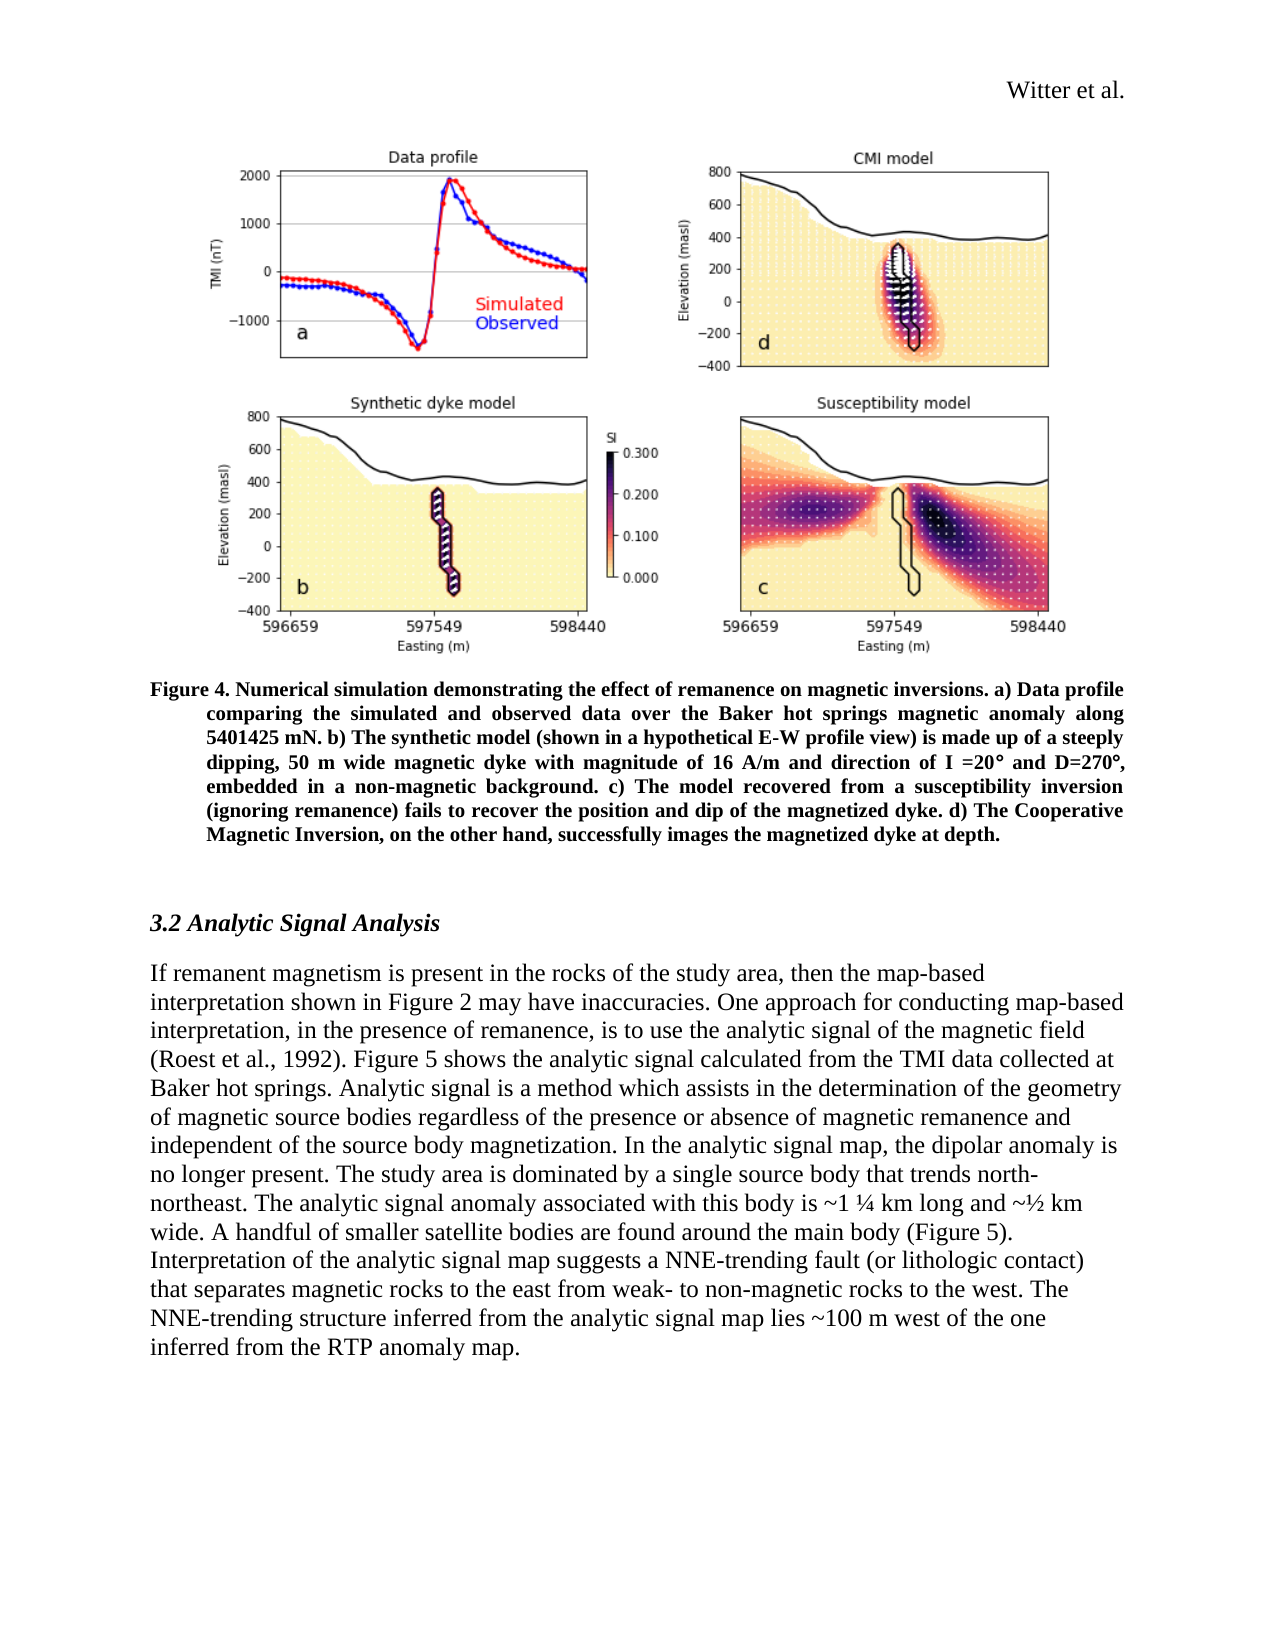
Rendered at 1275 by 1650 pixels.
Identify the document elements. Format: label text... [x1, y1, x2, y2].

text If remanent magnetism is present in the rocks of the study area, then the map-based interpretation shown in Figure 2 may have inaccuracies. One approach for conducting map-based interpretation, in the presence of remanence, is to use the analytic signal of the magnetic field (Roest et al., 1992). Figure 5 shows the analytic signal calculated from the TMI data collected at Baker hot springs. Analytic signal is a method which assists in the determination of the geometry of magnetic source bodies regardless of the presence or absence of magnetic remanence and independent of the source body magnetization. In the analytic signal map, the dipolar anomaly is no longer present. The study area is dominated by a single source body that trends north-northeast. The analytic signal anomaly associated with this body is ~1 ¼ km long and ~½ km wide. A handful of smaller satellite bodies are found around the main body (Figure 5). Interpretation of the analytic signal map suggests a NNE-trending fault (or lithologic contact) that separates magnetic rocks to the east from weak- to non-magnetic rocks to the west. The NNE-trending structure inferred from the analytic signal map lies ~100 m west of the one inferred from the RTP anomaly map. [150, 958, 1125, 1361]
subtitle 3.2 Analytic Signal Analysis [150, 908, 1125, 937]
text Figure 4. Numerical simulation demonstrating the effect of remanence on magnetic inversions. a) Data profile comparing the simulated and observed data over the Baker hot springs magnetic anomaly along 5401425 mN. b) The synthetic model (shown in a hypothetical E-W profile view) is made up of a steeply dipping, 50 m wide magnetic dyke with magnitude of 16 A/m and direction of I =20° and D=270°, embedded in a non-magnetic background. c) The model recovered from a susceptibility inversion (ignoring remanence) fails to recover the position and dip of the magnetized dyke. d) The Cooperative Magnetic Inversion, on the other hand, successfully images the magnetized dyke at depth. [150, 677, 1125, 846]
picture [207, 150, 1068, 656]
